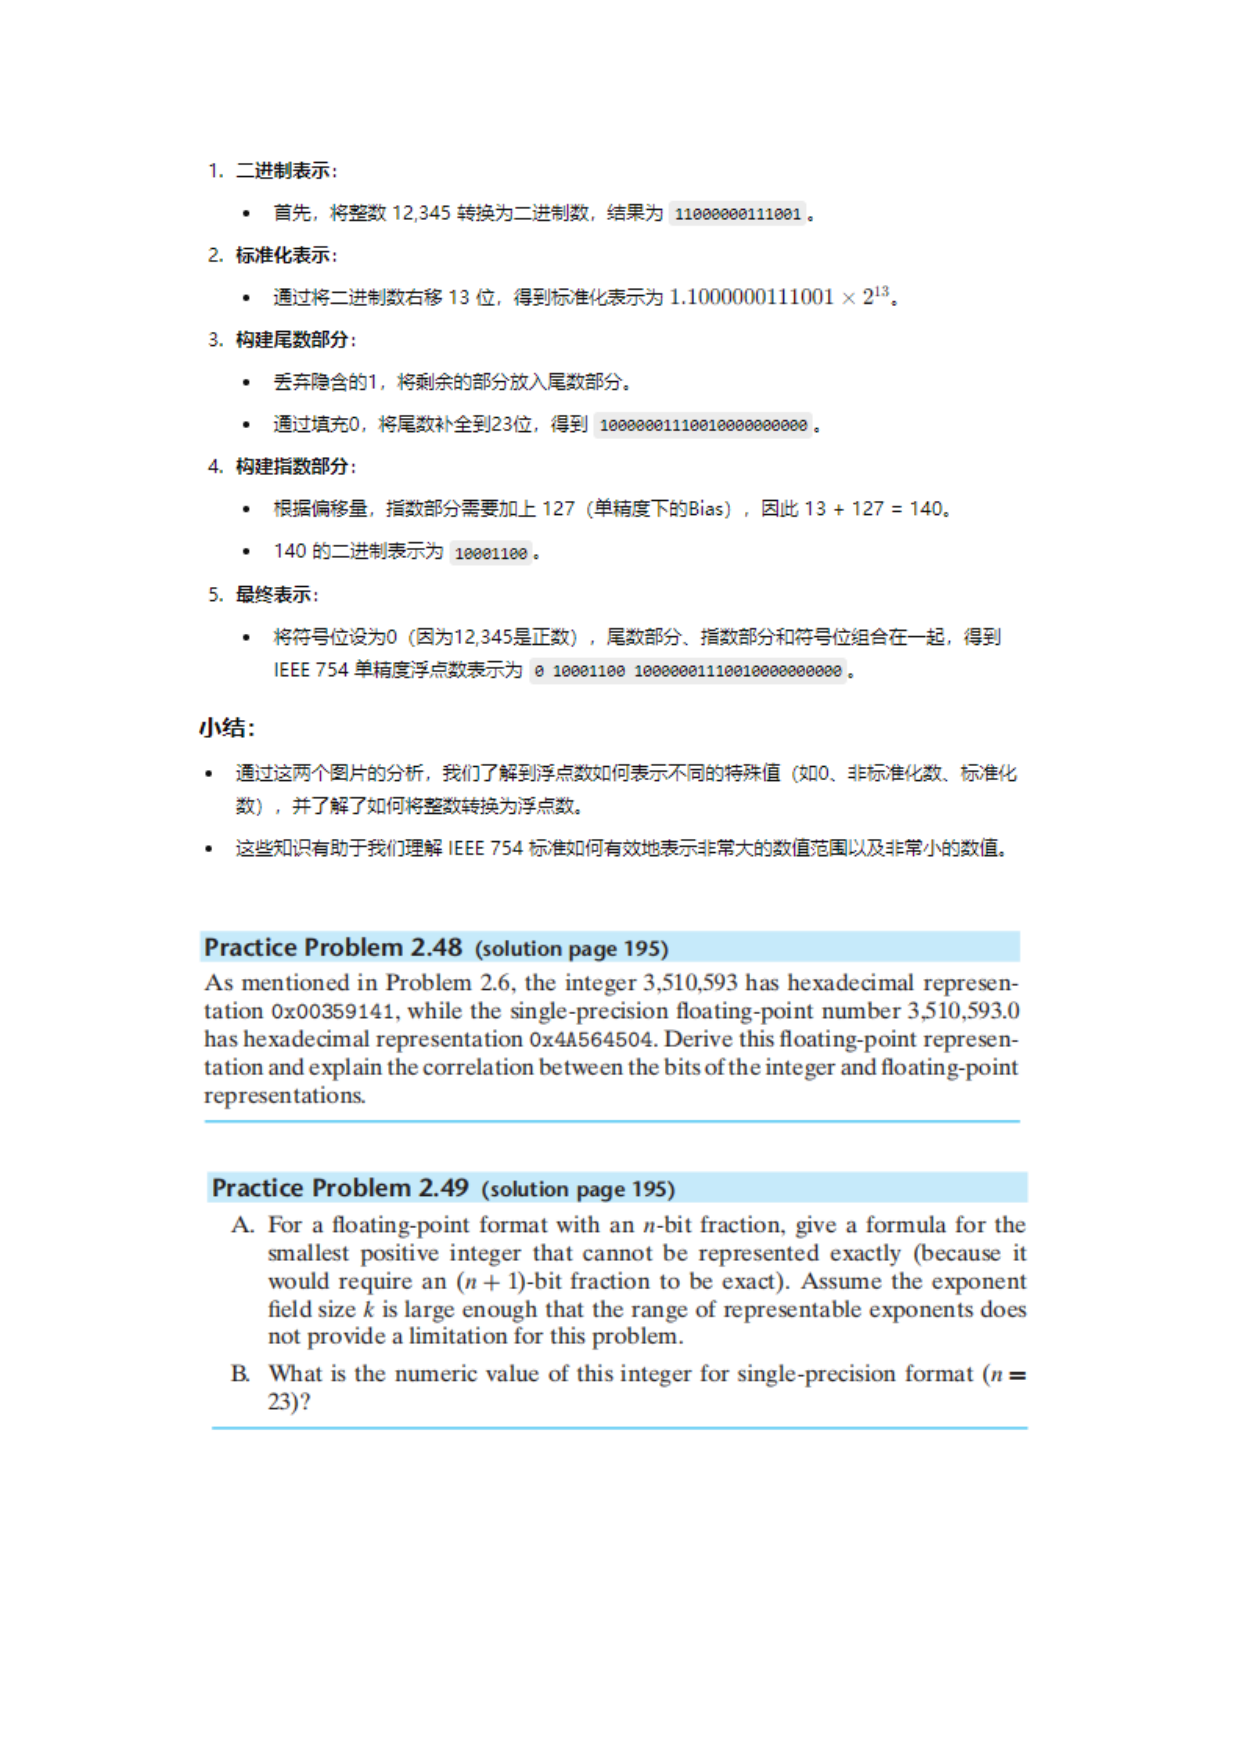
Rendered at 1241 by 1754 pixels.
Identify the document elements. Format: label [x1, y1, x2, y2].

picture [187, 1159, 1075, 1452]
picture [187, 917, 1066, 1147]
picture [187, 151, 1082, 863]
